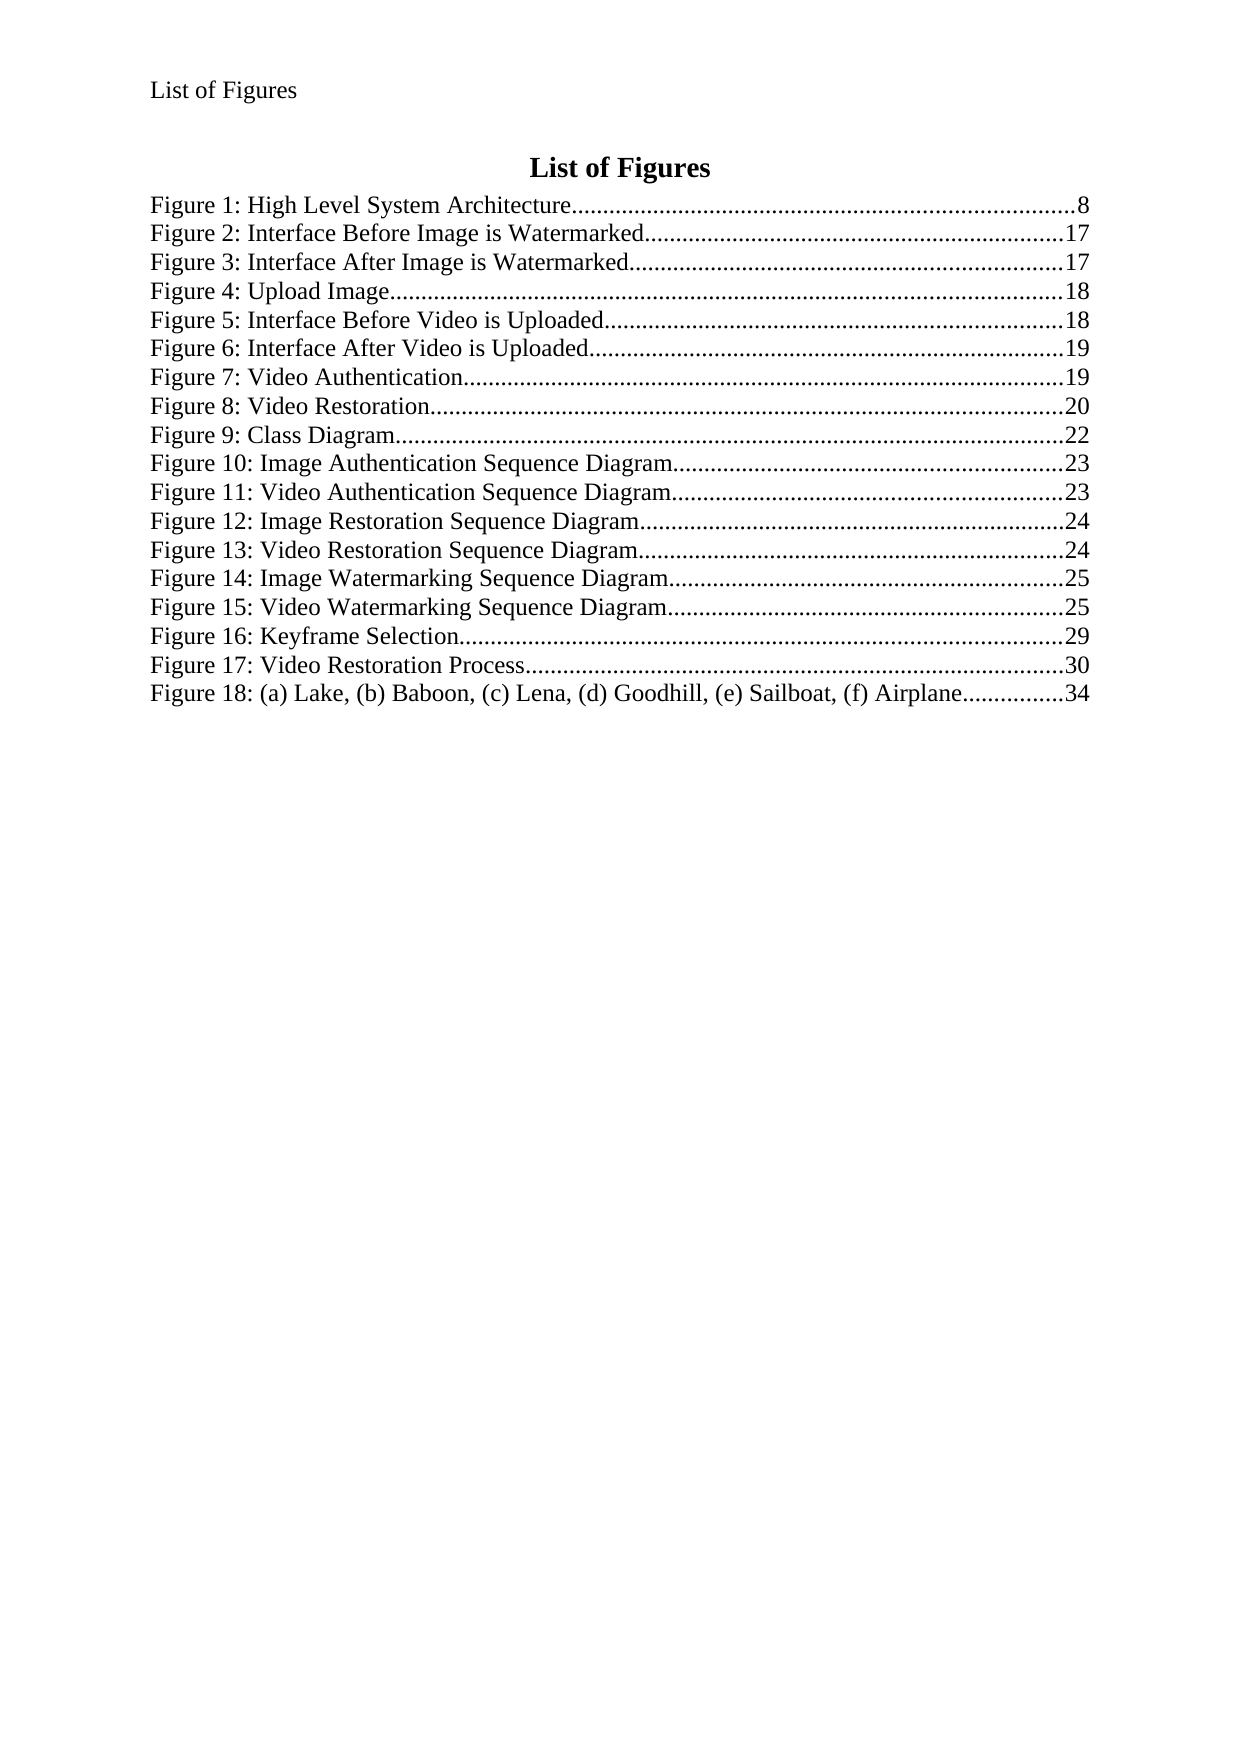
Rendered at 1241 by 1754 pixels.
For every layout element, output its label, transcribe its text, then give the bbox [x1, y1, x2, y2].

text Figure 2: Interface Before Image is Watermarked 17 [150, 218, 1090, 247]
text Figure 5: Interface Before Video is Uploaded 18 [150, 305, 1090, 333]
text Figure 3: Interface After Image is Watermarked 17 [150, 247, 1090, 276]
text Figure 4: Upload Image 18 [150, 276, 1090, 305]
text Figure 12: Image Restoration Sequence Diagram 24 [150, 506, 1090, 535]
text Figure 6: Interface After Video is Uploaded 19 [150, 333, 1090, 362]
subtitle List of Figures [150, 150, 1090, 183]
text Figure 14: Image Watermarking Sequence Diagram 25 [150, 563, 1090, 592]
text Figure 11: Video Authentication Sequence Diagram 23 [150, 477, 1090, 506]
text Figure 9: Class Diagram 22 [150, 420, 1090, 448]
text Figure 7: Video Authentication 19 [150, 362, 1090, 391]
text Figure 17: Video Restoration Process 30 [150, 650, 1090, 678]
text Figure 15: Video Watermarking Sequence Diagram 25 [150, 592, 1090, 621]
text Figure 18: (a) Lake, (b) Baboon, (c) Lena, (d) Goodhill, (e) Sailboat, (f) Airplane 34 [150, 678, 1090, 707]
text Figure 1: High Level System Architecture 8 [150, 190, 1090, 218]
text Figure 10: Image Authentication Sequence Diagram 23 [150, 448, 1090, 477]
text Figure 13: Video Restoration Sequence Diagram 24 [150, 535, 1090, 563]
text Figure 16: Keyframe Selection 29 [150, 621, 1090, 650]
text Figure 8: Video Restoration 20 [150, 391, 1090, 420]
